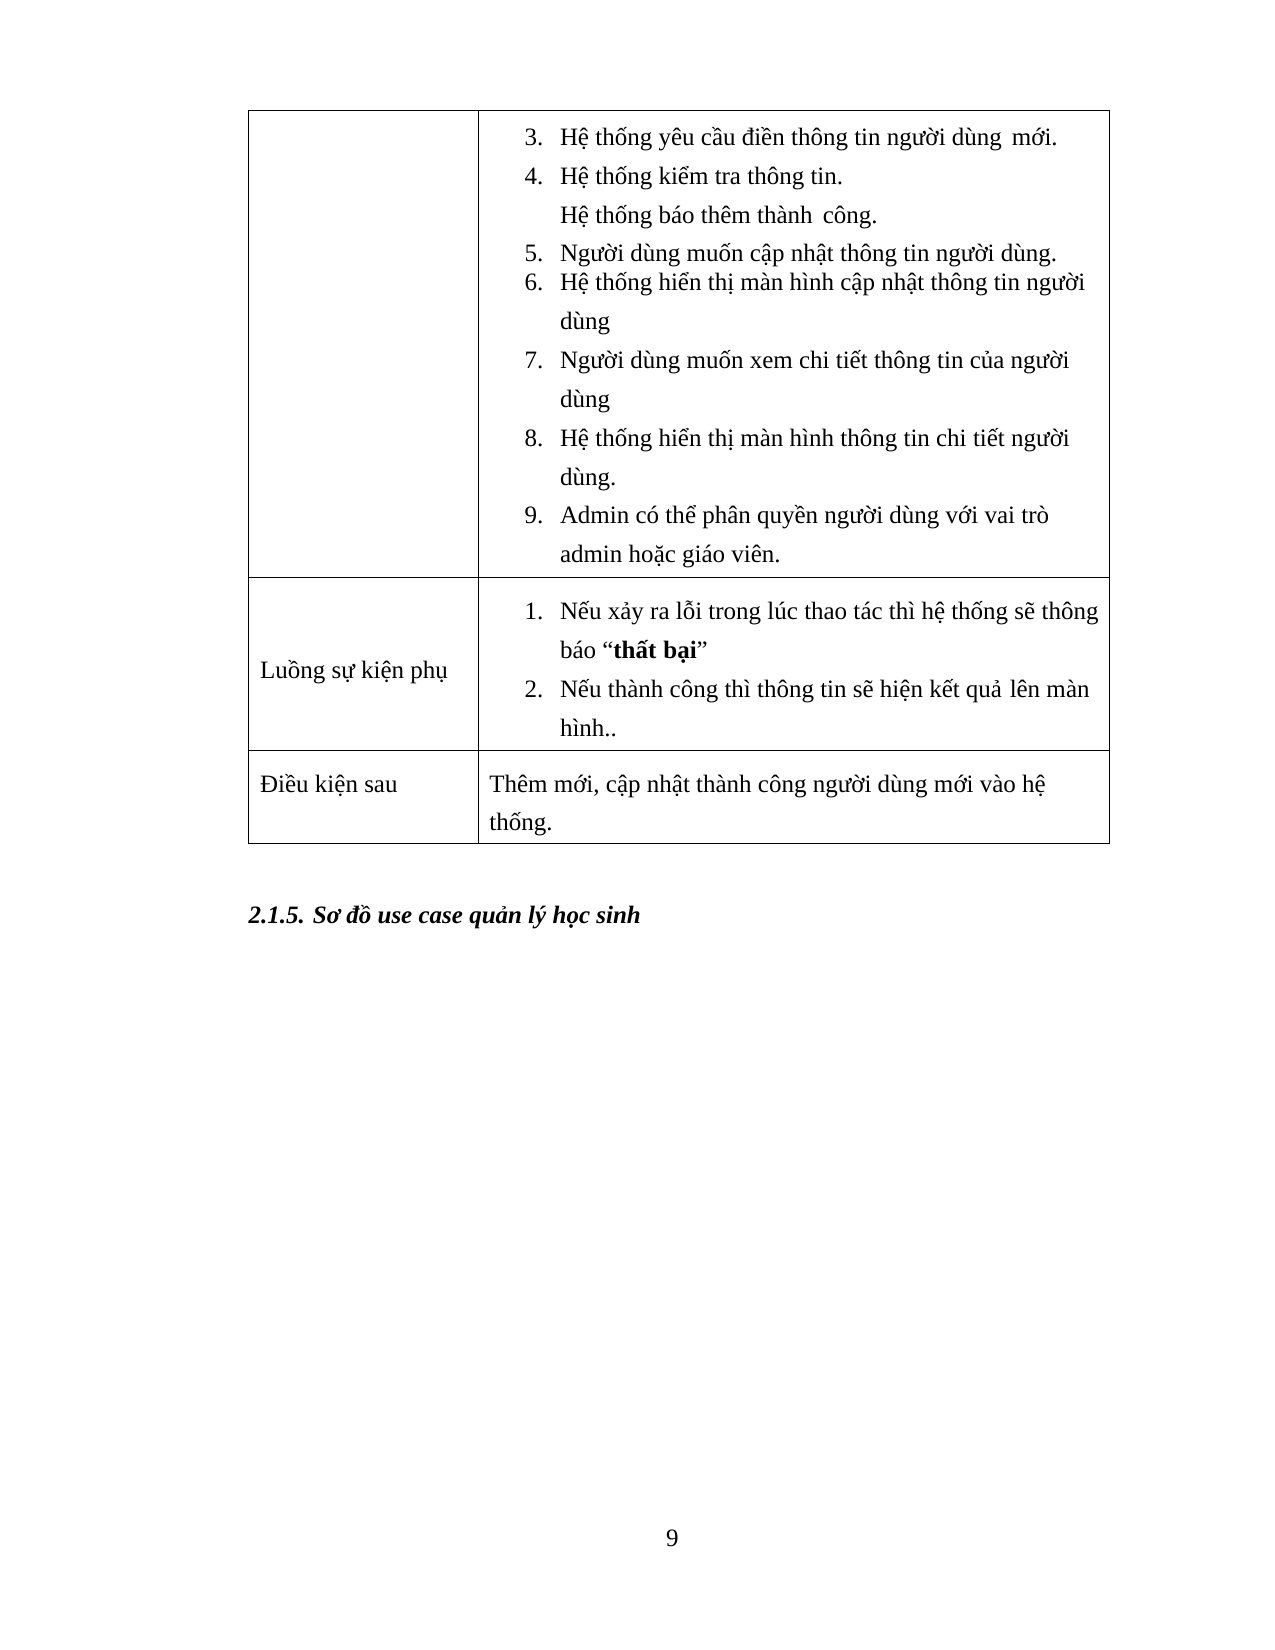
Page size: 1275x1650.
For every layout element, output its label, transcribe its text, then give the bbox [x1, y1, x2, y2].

subtitle Sơ đồ use case quản lý học sinh [248, 900, 1162, 929]
table_cell Luồng sự kiện phụ [249, 578, 478, 749]
table_cell Nếu xảy ra lỗi trong lúc thao tác thì hệ thống sẽ thông báo “thất bại” Nếu thành công thì thông tin sẽ hiện kết quả lên màn hình.. [479, 578, 1109, 749]
table_header [249, 111, 478, 577]
table_header Hệ thống yêu cầu điền thông tin người dùng mới. Hệ thống kiểm tra thông tin. Hệ thống báo thêm thành công. Người dùng muốn cập nhật thông tin người dùng. Hệ thống hiển thị màn hình cập nhật thông tin người dùng Người dùng muốn xem chi tiết thông tin của người dùng Hệ thống hiển thị màn hình thông tin chi tiết người dùng. Admin có thể phân quyền người dùng với vai trò admin hoặc giáo viên. [479, 111, 1109, 577]
table_cell Điều kiện sau [249, 751, 478, 843]
table_cell Thêm mới, cập nhật thành công người dùng mới vào hệ thống. [479, 751, 1109, 843]
